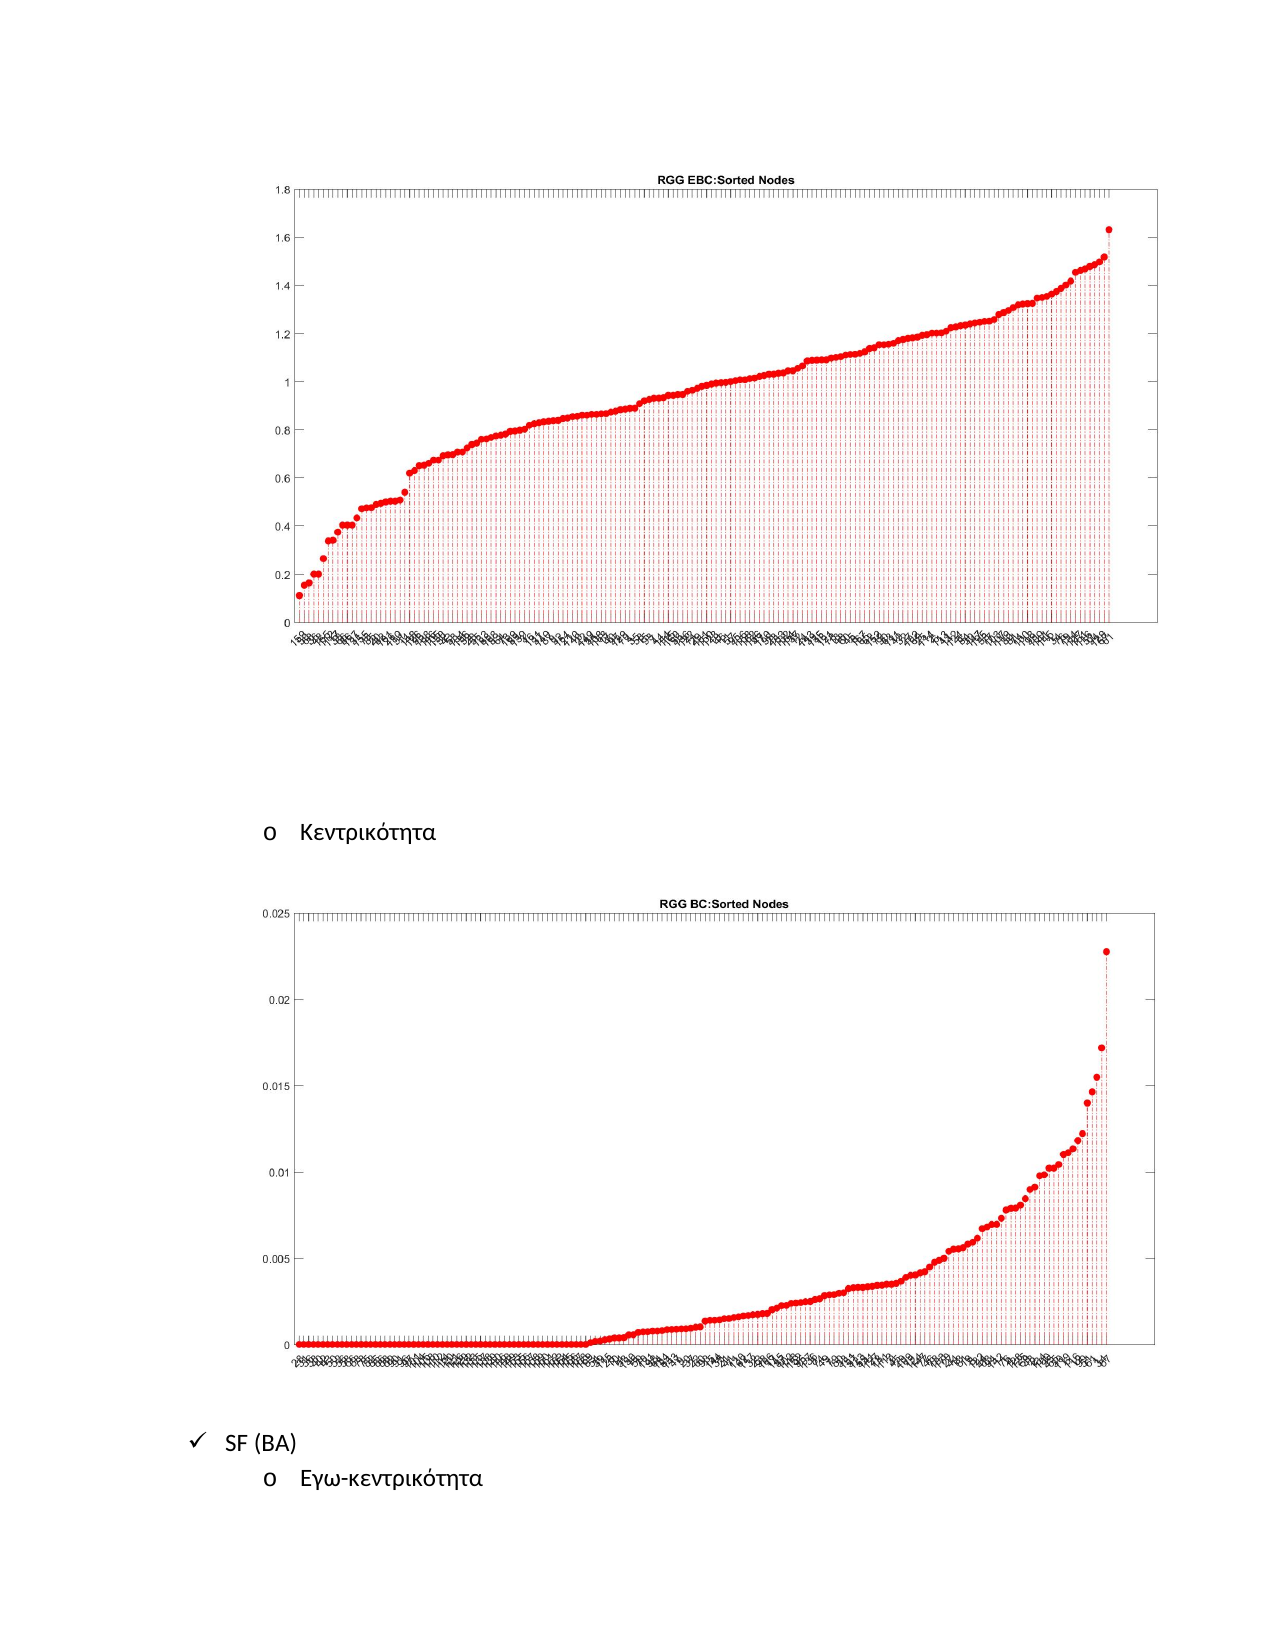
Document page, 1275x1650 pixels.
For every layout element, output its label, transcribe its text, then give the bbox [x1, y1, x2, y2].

picture [150, 873, 1259, 1402]
list Εγω-κεντρικότητα [262, 1462, 1125, 1493]
list SF (BA) [187, 1427, 1125, 1457]
picture [150, 150, 1262, 680]
list Κεντρικότητα [262, 816, 1125, 848]
